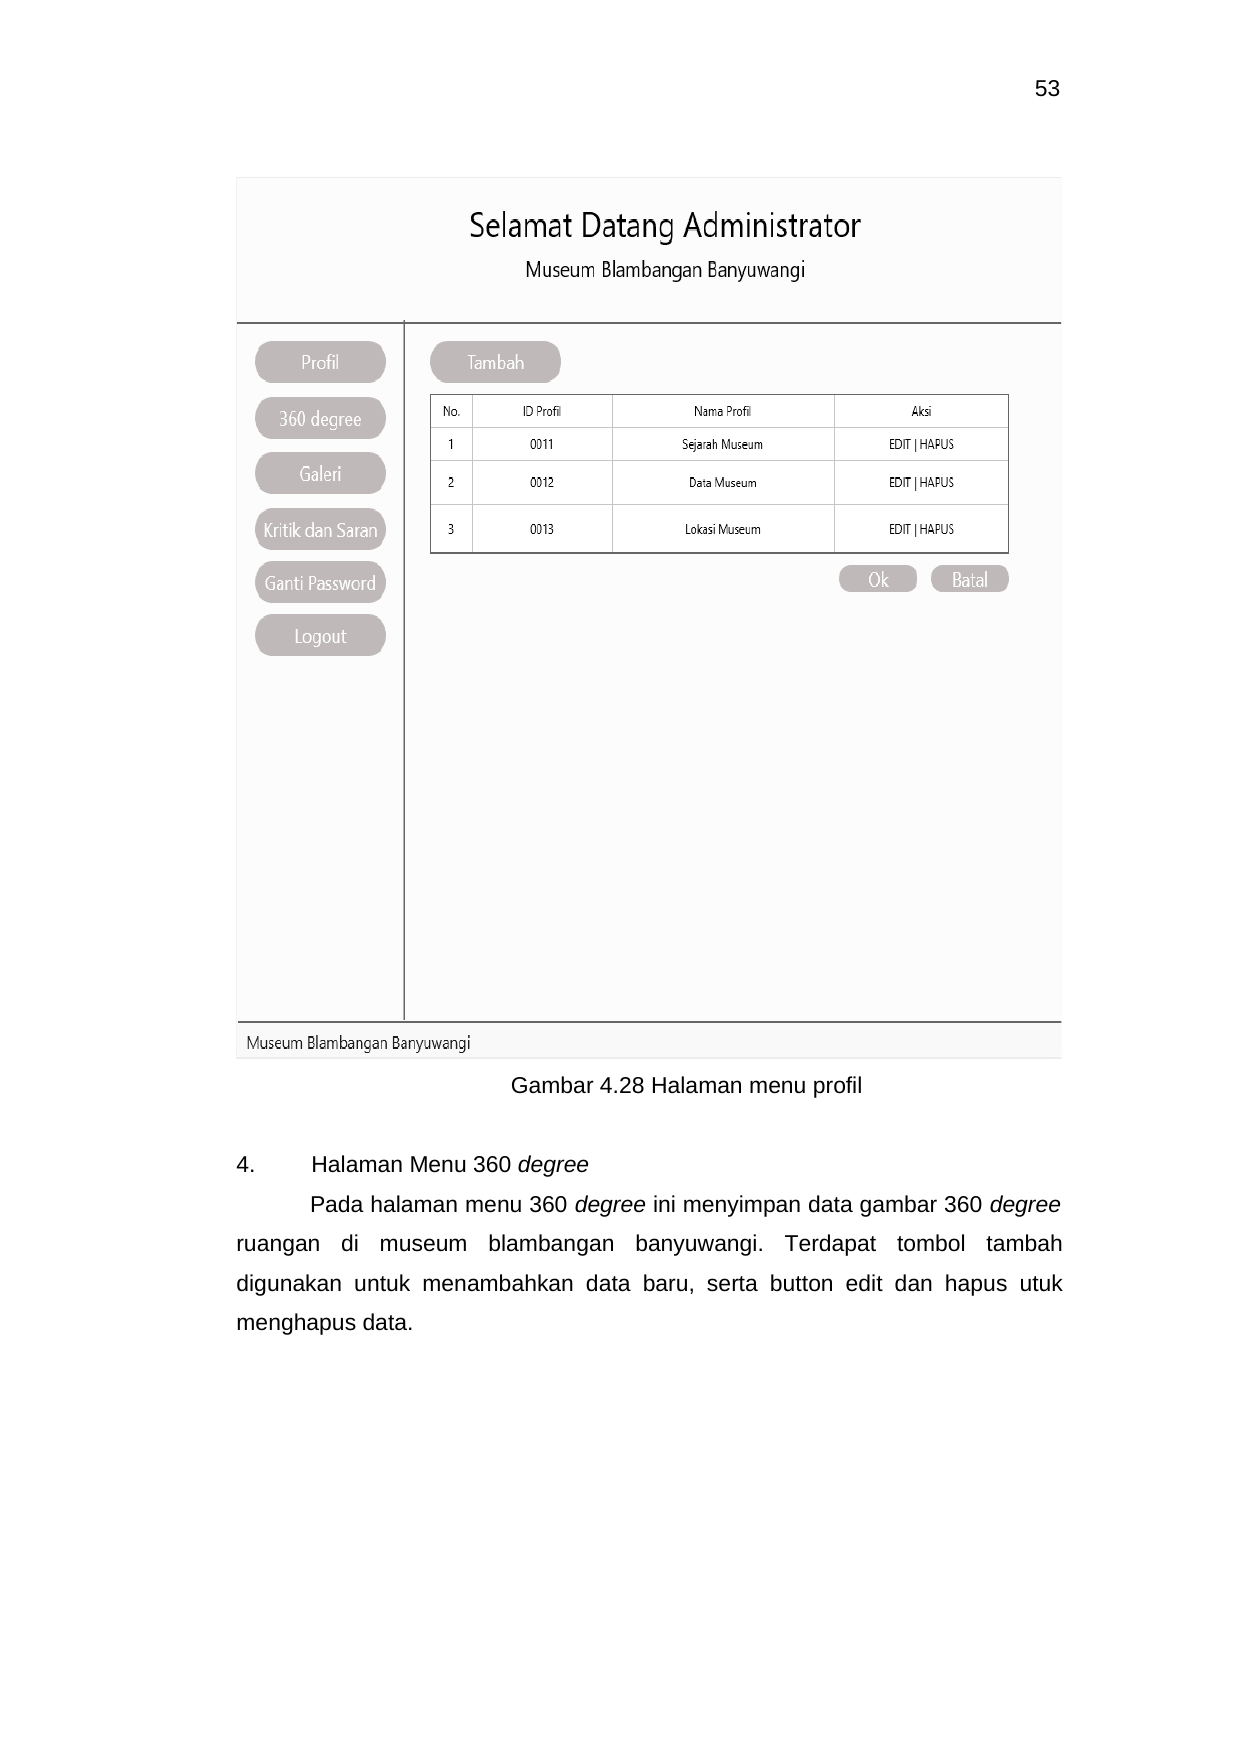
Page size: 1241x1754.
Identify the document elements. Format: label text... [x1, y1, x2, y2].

text Pada halaman menu 360 degree ini menyimpan data gambar 360 degree ruangan di museum blambangan banyuwangi. Terdapat tombol tambah digunakan untuk menambahkan data baru, serta button edit dan hapus utuk menghapus data. [236, 1191, 1063, 1335]
list Halaman Menu 360 degree [236, 1151, 1063, 1177]
picture [236, 177, 1062, 1059]
text Gambar 4.28 Halaman menu profil [236, 1072, 1063, 1098]
